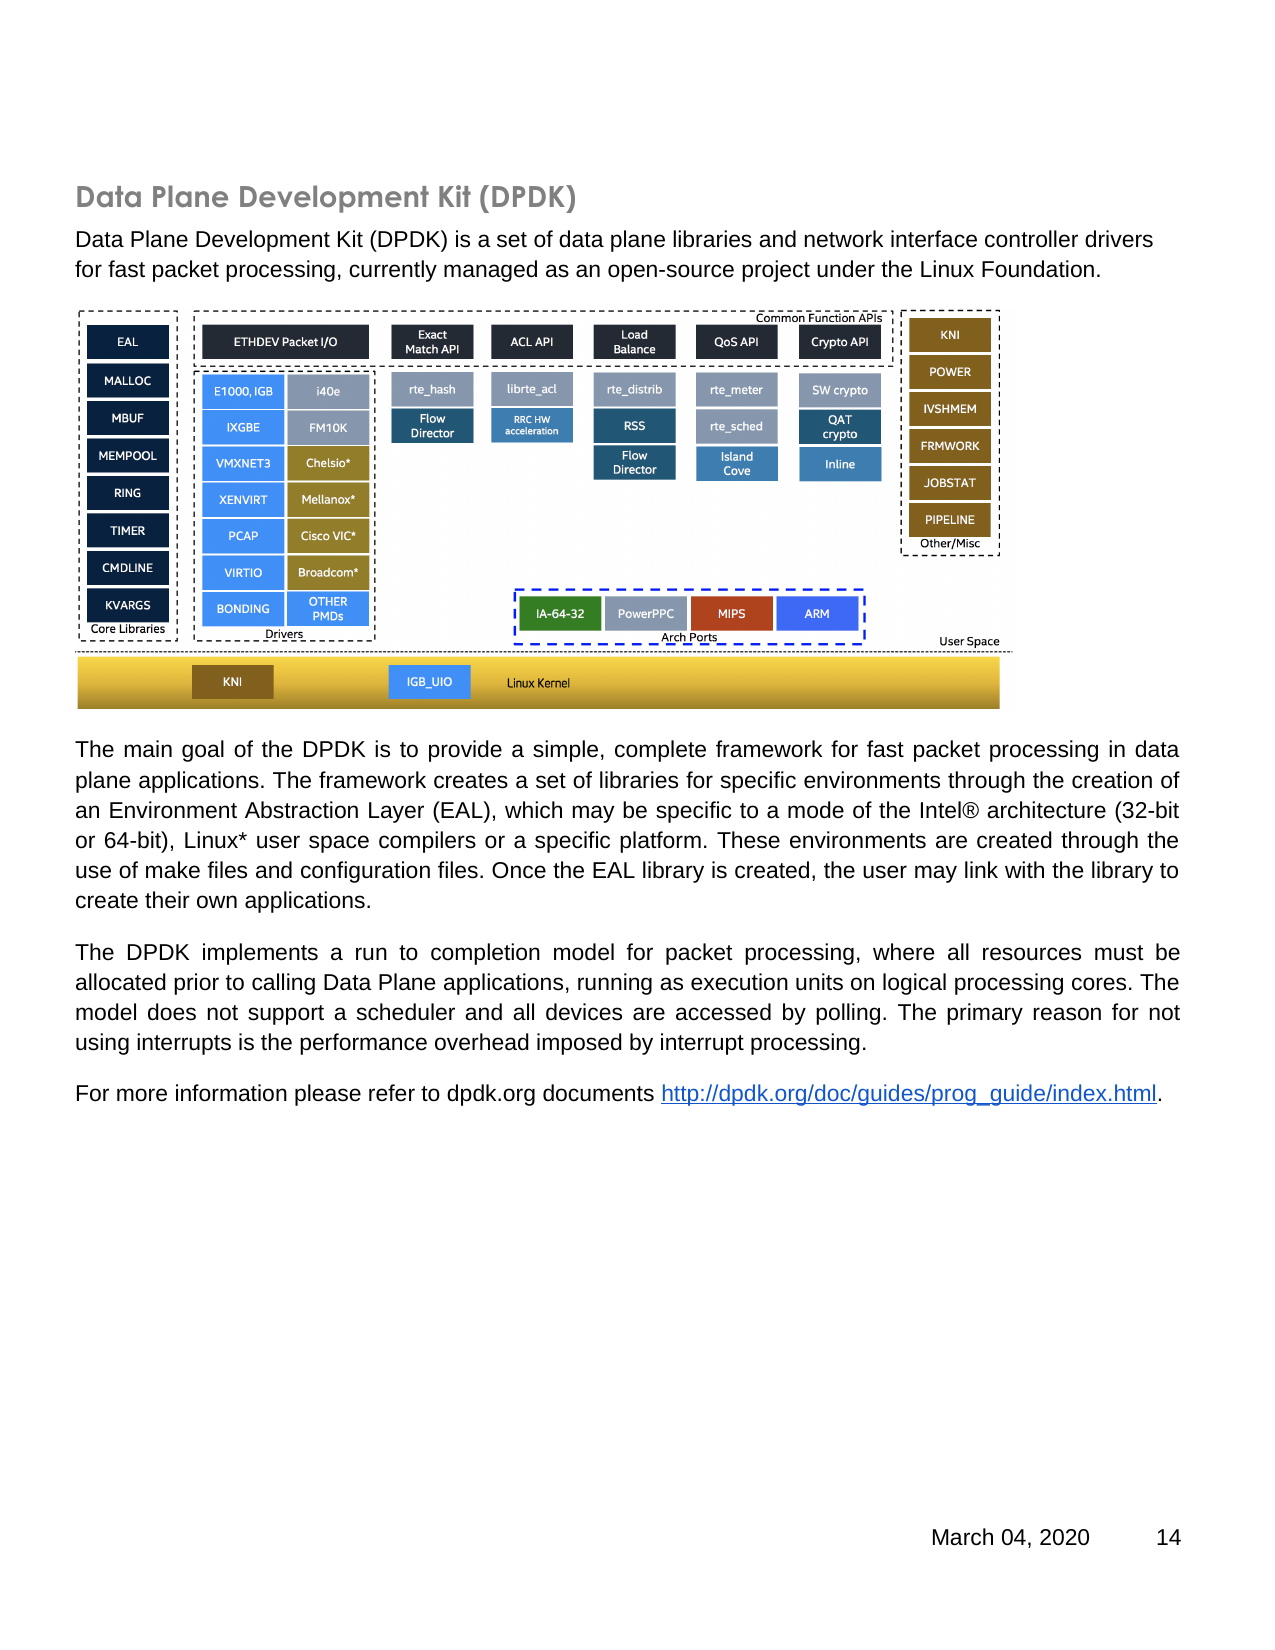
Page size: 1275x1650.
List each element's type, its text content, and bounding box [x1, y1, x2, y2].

subtitle Data Plane Development Kit (DPDK) [75, 175, 1181, 217]
text For more information please refer to dpdk.org documents http://dpdk.org/doc/guides/prog_guide/index.html. [75, 1080, 1181, 1106]
text The main goal of the DPDK is to provide a simple, complete framework for fast packet processing in data plane applications. The framework creates a set of libraries for specific environments through the creation of an Environment Abstraction Layer (EAL), which may be specific to a mode of the Intel® architecture (32-bit or 64-bit), Linux* user space compilers or a specific platform. These environments are created through the use of make files and configuration files. Once the EAL library is created, the user may link with the library to create their own applications. [75, 736, 1181, 914]
picture [75, 307, 1016, 712]
text The DPDK implements a run to completion model for packet processing, where all resources must be allocated prior to calling Data Plane applications, running as execution units on logical processing cores. The model does not support a scheduler and all devices are accessed by polling. The primary reason for not using interrupts is the performance overhead imposed by interrupt processing. [75, 938, 1181, 1055]
text Data Plane Development Kit (DPDK) is a set of data plane libraries and network interface controller drivers for fast packet processing, currently managed as an open-source project under the Linux Foundation. [75, 226, 1181, 283]
